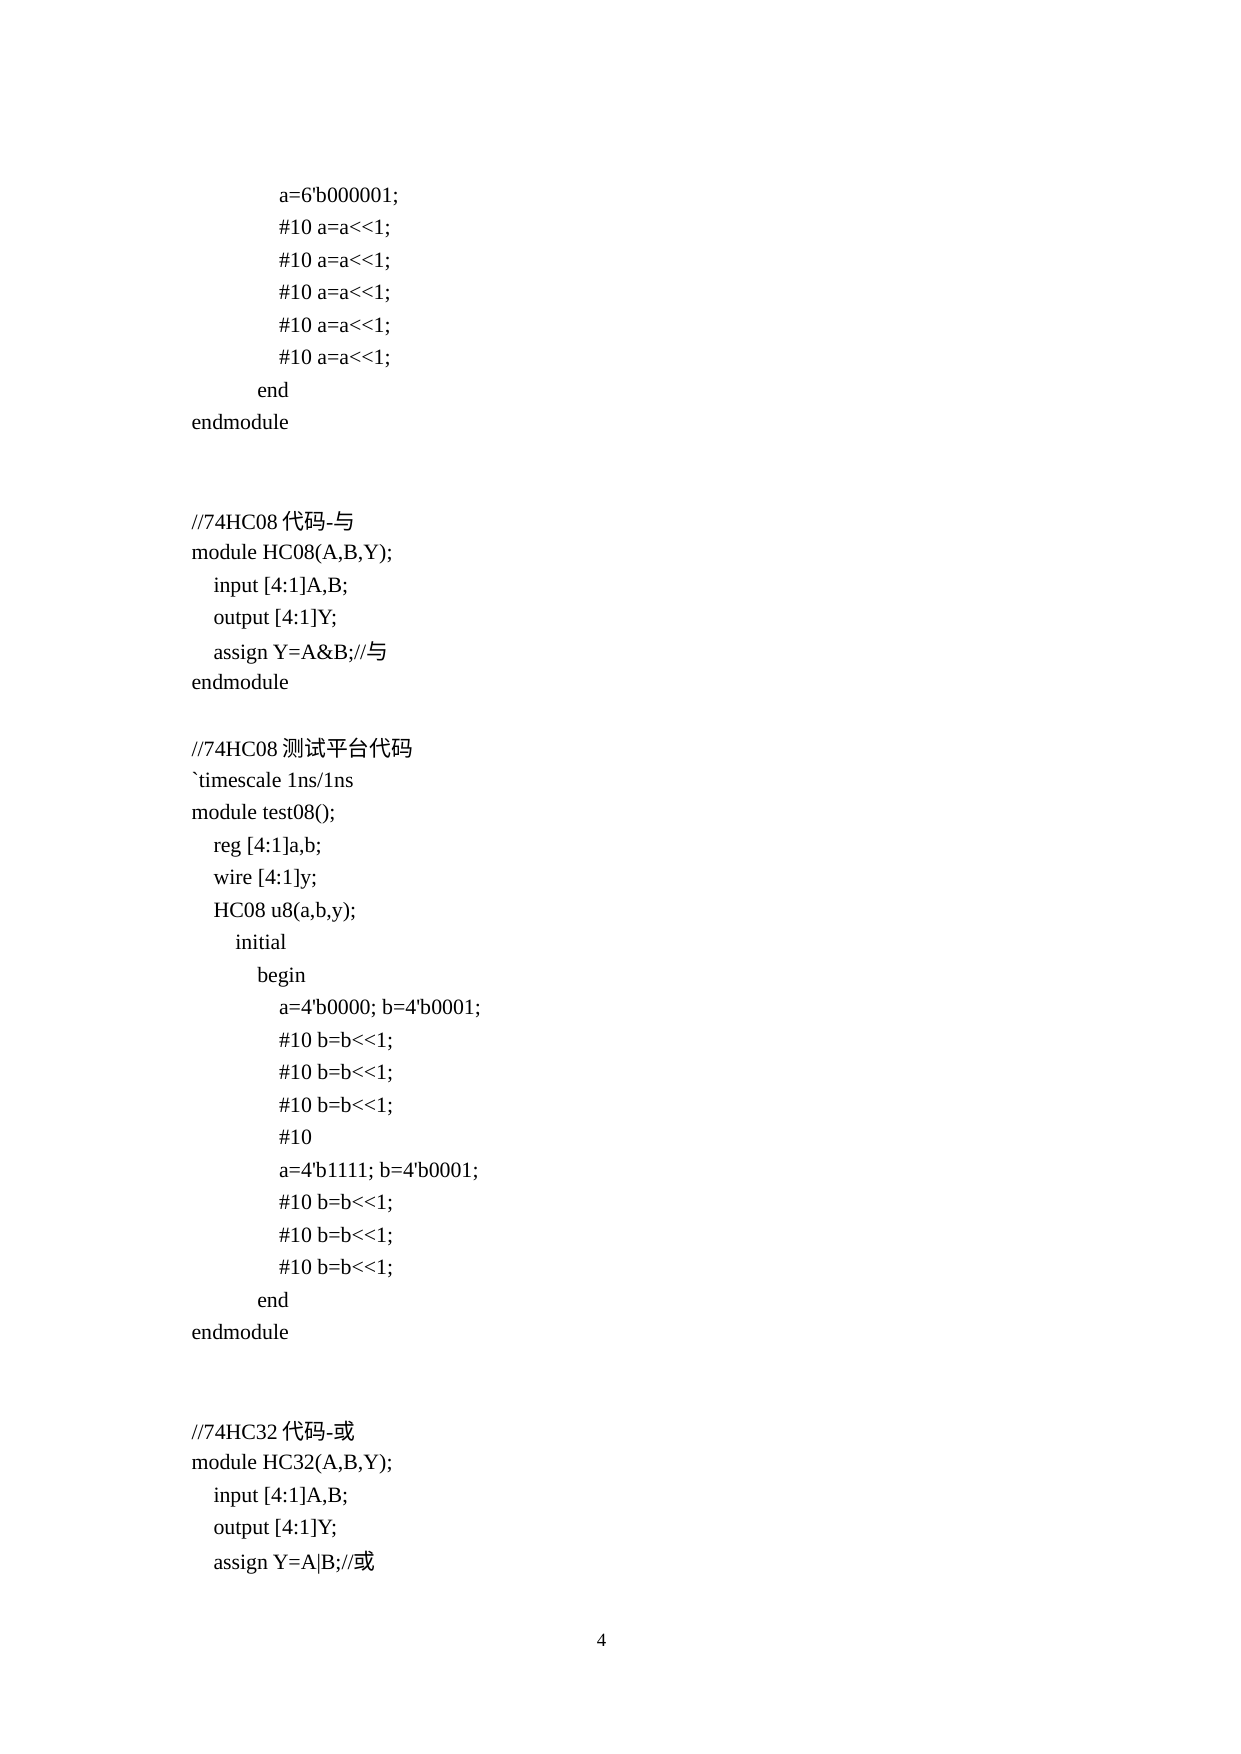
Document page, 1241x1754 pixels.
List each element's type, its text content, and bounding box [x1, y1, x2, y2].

text #10 a=a<<1; [148, 211, 1092, 243]
text a=4'b1111; b=4'b0001; [148, 1153, 1092, 1186]
text module test08(); [148, 796, 1092, 828]
text begin [148, 958, 1092, 991]
text reg [4:1]a,b; [148, 828, 1092, 861]
text #10 b=b<<1; [148, 1023, 1092, 1056]
text output [4:1]Y; [148, 601, 1092, 633]
text #10 b=b<<1; [148, 1186, 1092, 1218]
text module HC08(A,B,Y); [148, 536, 1092, 568]
text a=6'b000001; [148, 178, 1092, 211]
text end [148, 373, 1092, 406]
text //74HC08代码-与 [148, 503, 1092, 536]
text #10 a=a<<1; [148, 308, 1092, 341]
text //74HC08测试平台代码 [148, 731, 1092, 763]
text #10 a=a<<1; [148, 276, 1092, 308]
text #10 [148, 1121, 1092, 1153]
text #10 b=b<<1; [148, 1251, 1092, 1283]
text endmodule [148, 1316, 1092, 1348]
text endmodule [148, 406, 1092, 438]
text assign Y=A|B;//或 [148, 1543, 1092, 1576]
text wire [4:1]y; [148, 861, 1092, 893]
text #10 a=a<<1; [148, 341, 1092, 373]
text end [148, 1283, 1092, 1316]
text #10 a=a<<1; [148, 243, 1092, 276]
text initial [148, 926, 1092, 958]
text input [4:1]A,B; [148, 1478, 1092, 1511]
text //74HC32代码-或 [148, 1413, 1092, 1446]
text #10 b=b<<1; [148, 1088, 1092, 1121]
text assign Y=A&B;//与 [148, 633, 1092, 666]
text `timescale 1ns/1ns [148, 763, 1092, 796]
text #10 b=b<<1; [148, 1056, 1092, 1088]
text a=4'b0000; b=4'b0001; [148, 991, 1092, 1023]
text endmodule [148, 666, 1092, 698]
text module HC32(A,B,Y); [148, 1446, 1092, 1478]
text #10 b=b<<1; [148, 1218, 1092, 1251]
text output [4:1]Y; [148, 1511, 1092, 1543]
text input [4:1]A,B; [148, 568, 1092, 601]
text HC08 u8(a,b,y); [148, 893, 1092, 926]
